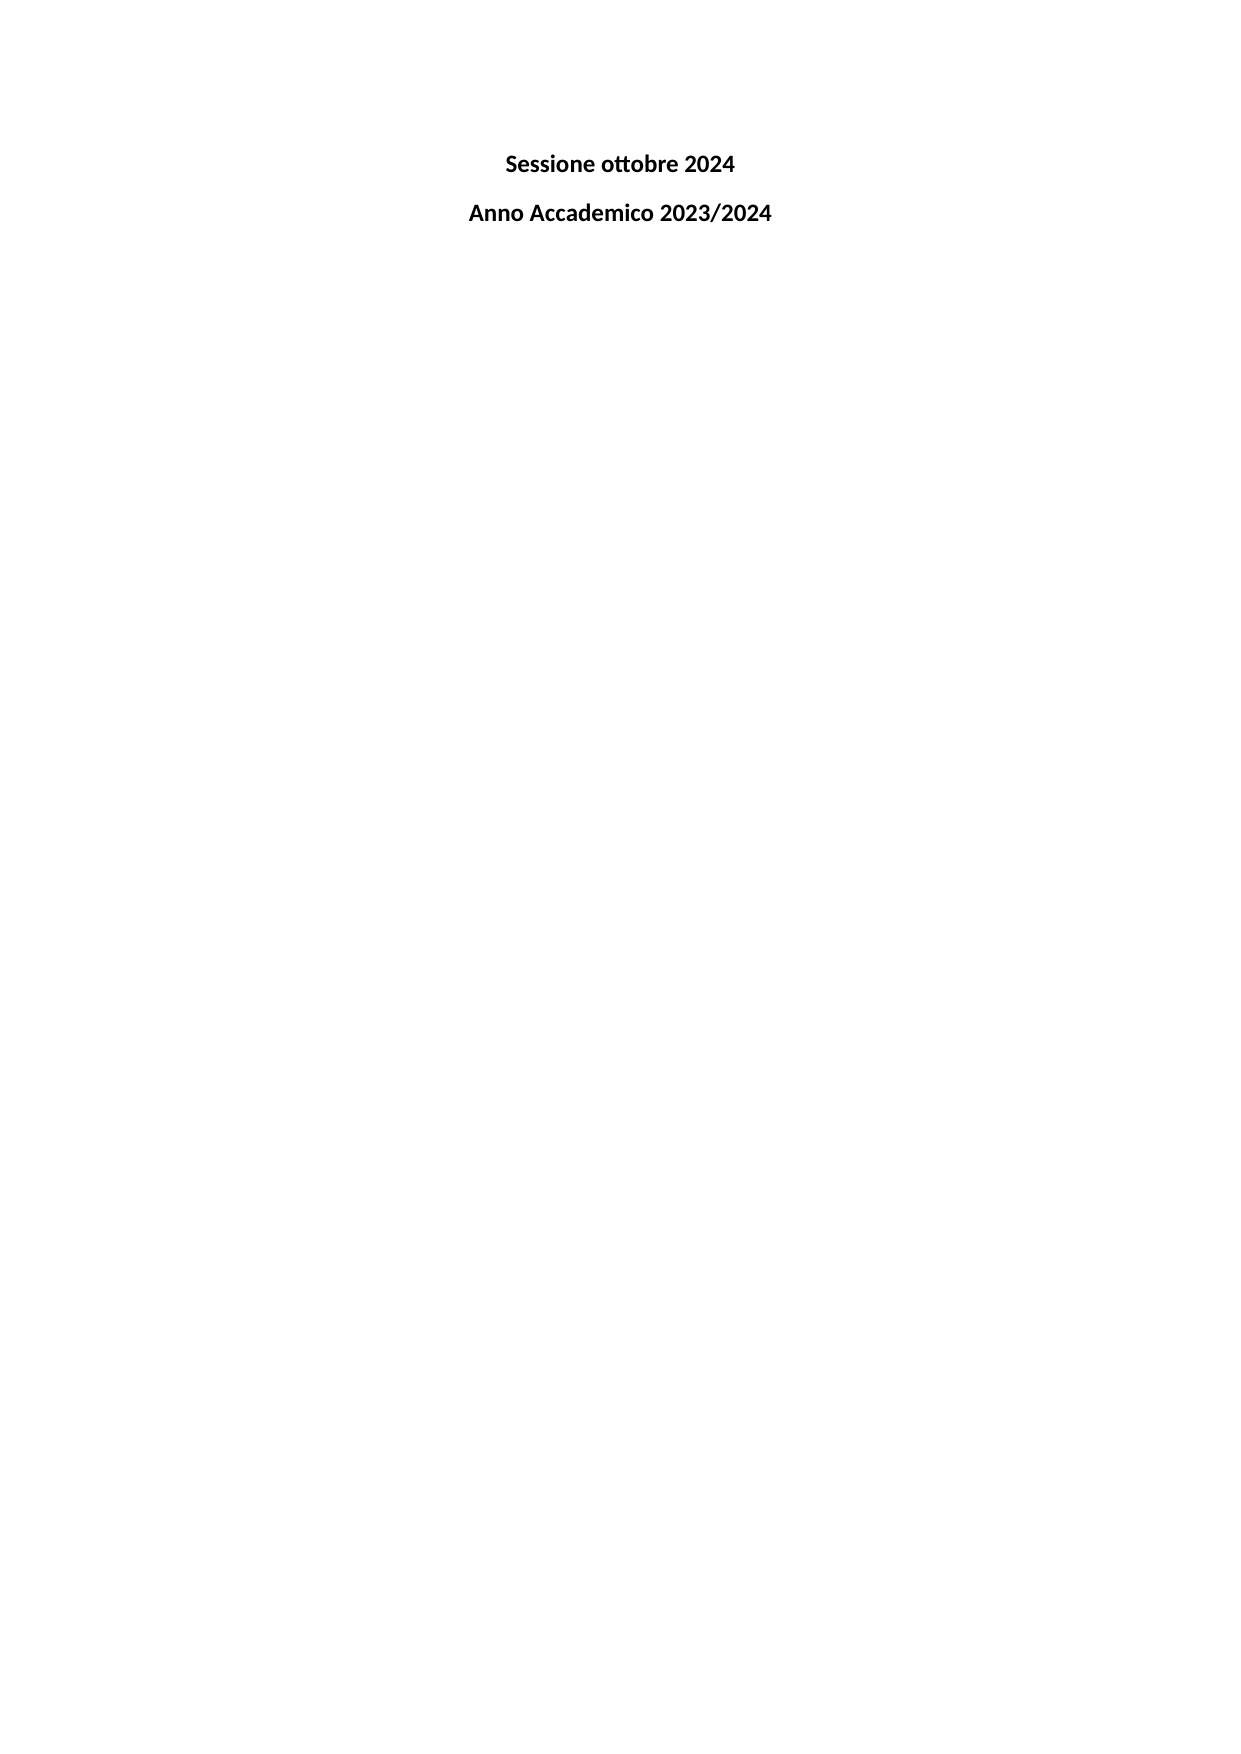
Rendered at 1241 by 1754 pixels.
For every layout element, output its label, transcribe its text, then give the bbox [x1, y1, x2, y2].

text Sessione ottobre 2024 [148, 148, 1092, 178]
text Anno Accademico 2023/2024 [148, 197, 1092, 228]
